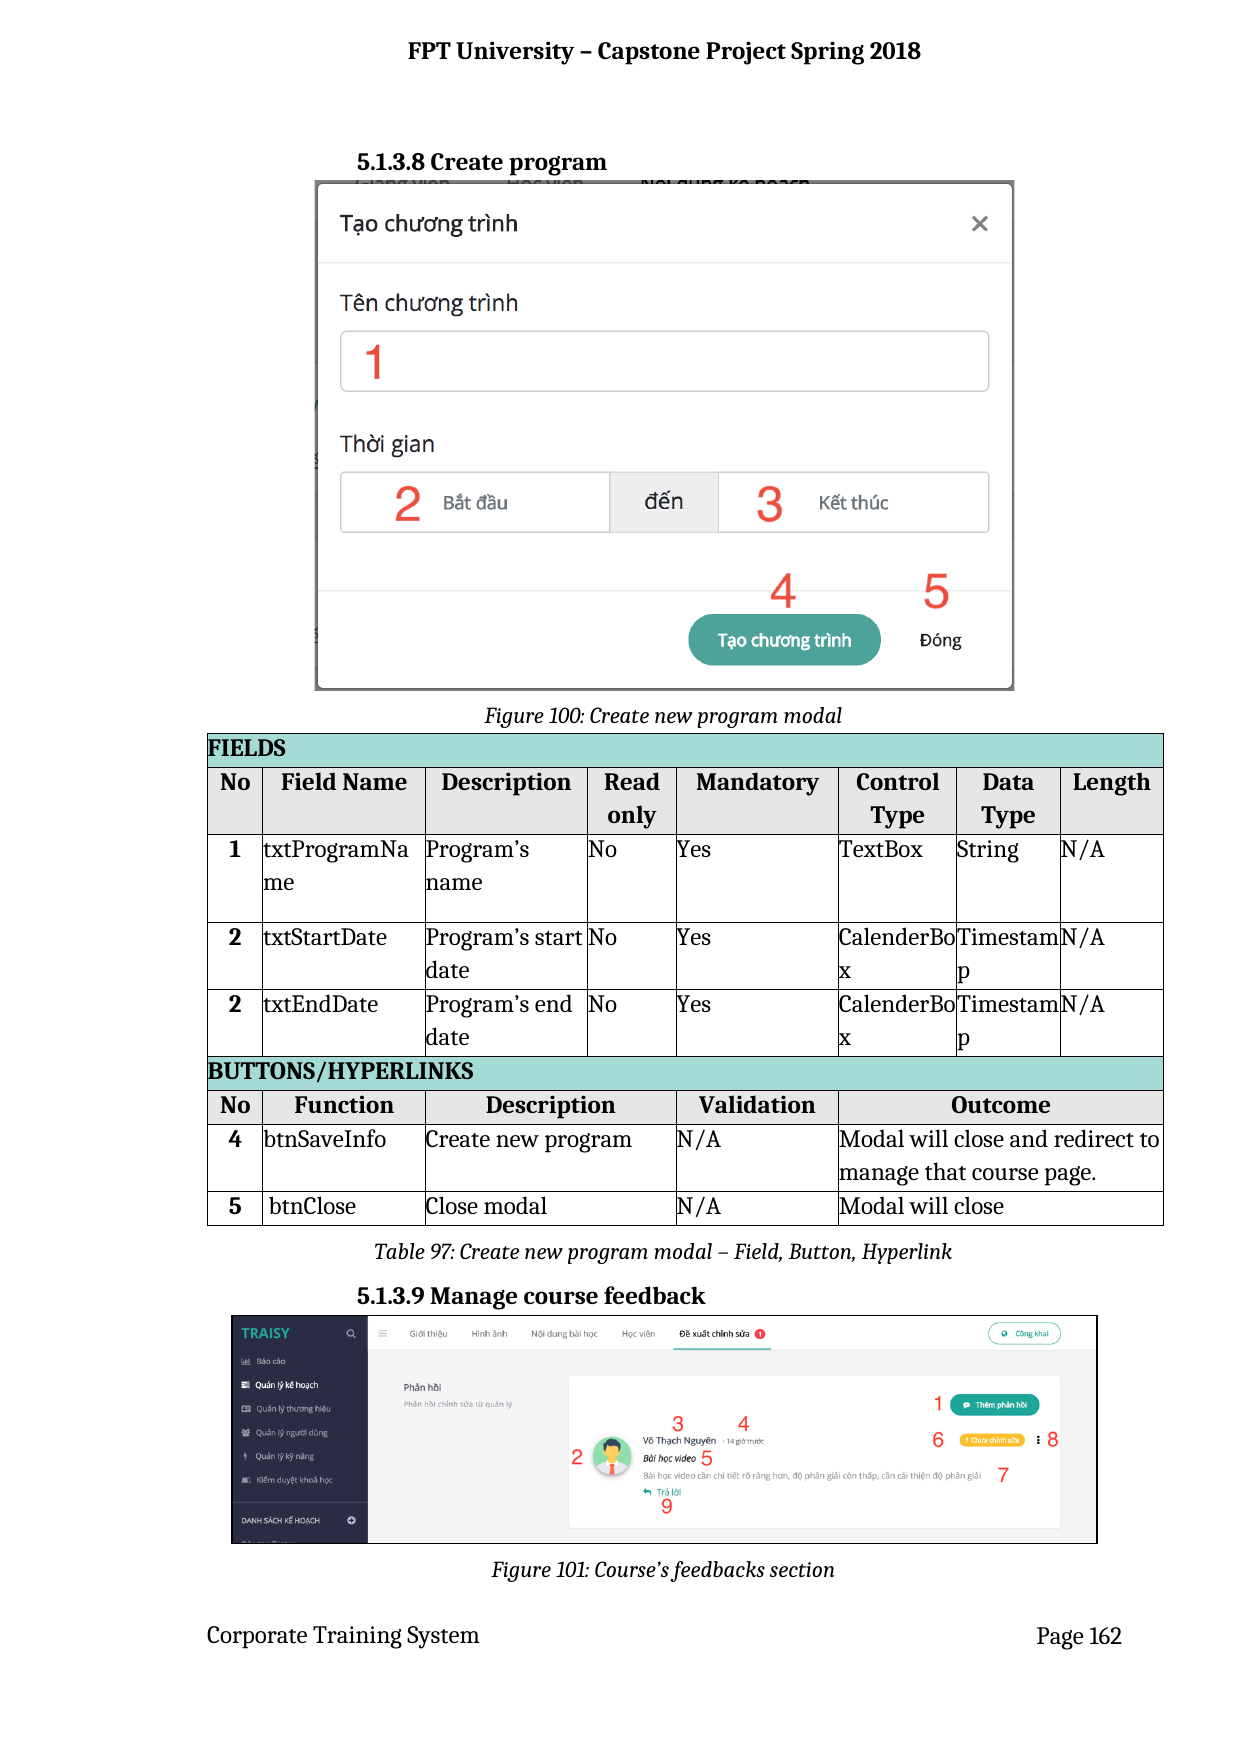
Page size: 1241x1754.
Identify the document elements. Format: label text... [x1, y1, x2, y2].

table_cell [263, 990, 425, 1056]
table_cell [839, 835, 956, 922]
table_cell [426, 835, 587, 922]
subtitle 5.1.3.8 Create program [357, 148, 1124, 176]
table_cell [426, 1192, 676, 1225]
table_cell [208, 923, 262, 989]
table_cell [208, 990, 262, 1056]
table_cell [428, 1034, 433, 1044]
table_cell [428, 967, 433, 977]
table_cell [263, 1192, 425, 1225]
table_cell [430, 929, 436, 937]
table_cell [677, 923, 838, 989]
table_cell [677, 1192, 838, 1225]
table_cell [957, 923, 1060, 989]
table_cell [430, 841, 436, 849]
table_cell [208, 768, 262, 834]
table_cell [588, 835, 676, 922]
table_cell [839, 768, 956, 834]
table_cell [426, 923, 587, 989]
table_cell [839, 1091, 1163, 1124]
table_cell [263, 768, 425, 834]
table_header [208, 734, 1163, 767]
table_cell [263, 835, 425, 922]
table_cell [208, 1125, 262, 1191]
text Figure : Create new program modal [207, 703, 1122, 729]
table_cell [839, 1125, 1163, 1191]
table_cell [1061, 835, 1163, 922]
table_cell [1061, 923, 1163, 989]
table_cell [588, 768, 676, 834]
picture [314, 180, 1015, 691]
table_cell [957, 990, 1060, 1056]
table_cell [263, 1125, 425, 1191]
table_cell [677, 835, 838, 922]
text Figure : Course’s feedbacks section [207, 1557, 1122, 1583]
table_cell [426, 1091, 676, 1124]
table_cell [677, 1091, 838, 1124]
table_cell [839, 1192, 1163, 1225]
list Table : Create new program modal – Field, Button, Hyperlink [207, 1239, 1122, 1265]
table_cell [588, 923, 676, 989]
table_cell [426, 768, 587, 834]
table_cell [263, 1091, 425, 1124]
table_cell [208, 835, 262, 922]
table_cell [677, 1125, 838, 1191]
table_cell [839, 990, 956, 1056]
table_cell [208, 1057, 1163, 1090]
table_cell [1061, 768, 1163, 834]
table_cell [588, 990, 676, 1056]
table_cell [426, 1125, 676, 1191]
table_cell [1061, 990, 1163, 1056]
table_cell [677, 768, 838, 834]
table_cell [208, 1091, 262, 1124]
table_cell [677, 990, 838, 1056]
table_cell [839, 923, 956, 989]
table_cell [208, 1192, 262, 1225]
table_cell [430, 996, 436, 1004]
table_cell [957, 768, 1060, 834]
picture [233, 1316, 1096, 1543]
subtitle 5.1.3.9 Manage course feedback [357, 1282, 1124, 1310]
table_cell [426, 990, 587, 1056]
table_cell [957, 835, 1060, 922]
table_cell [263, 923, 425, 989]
